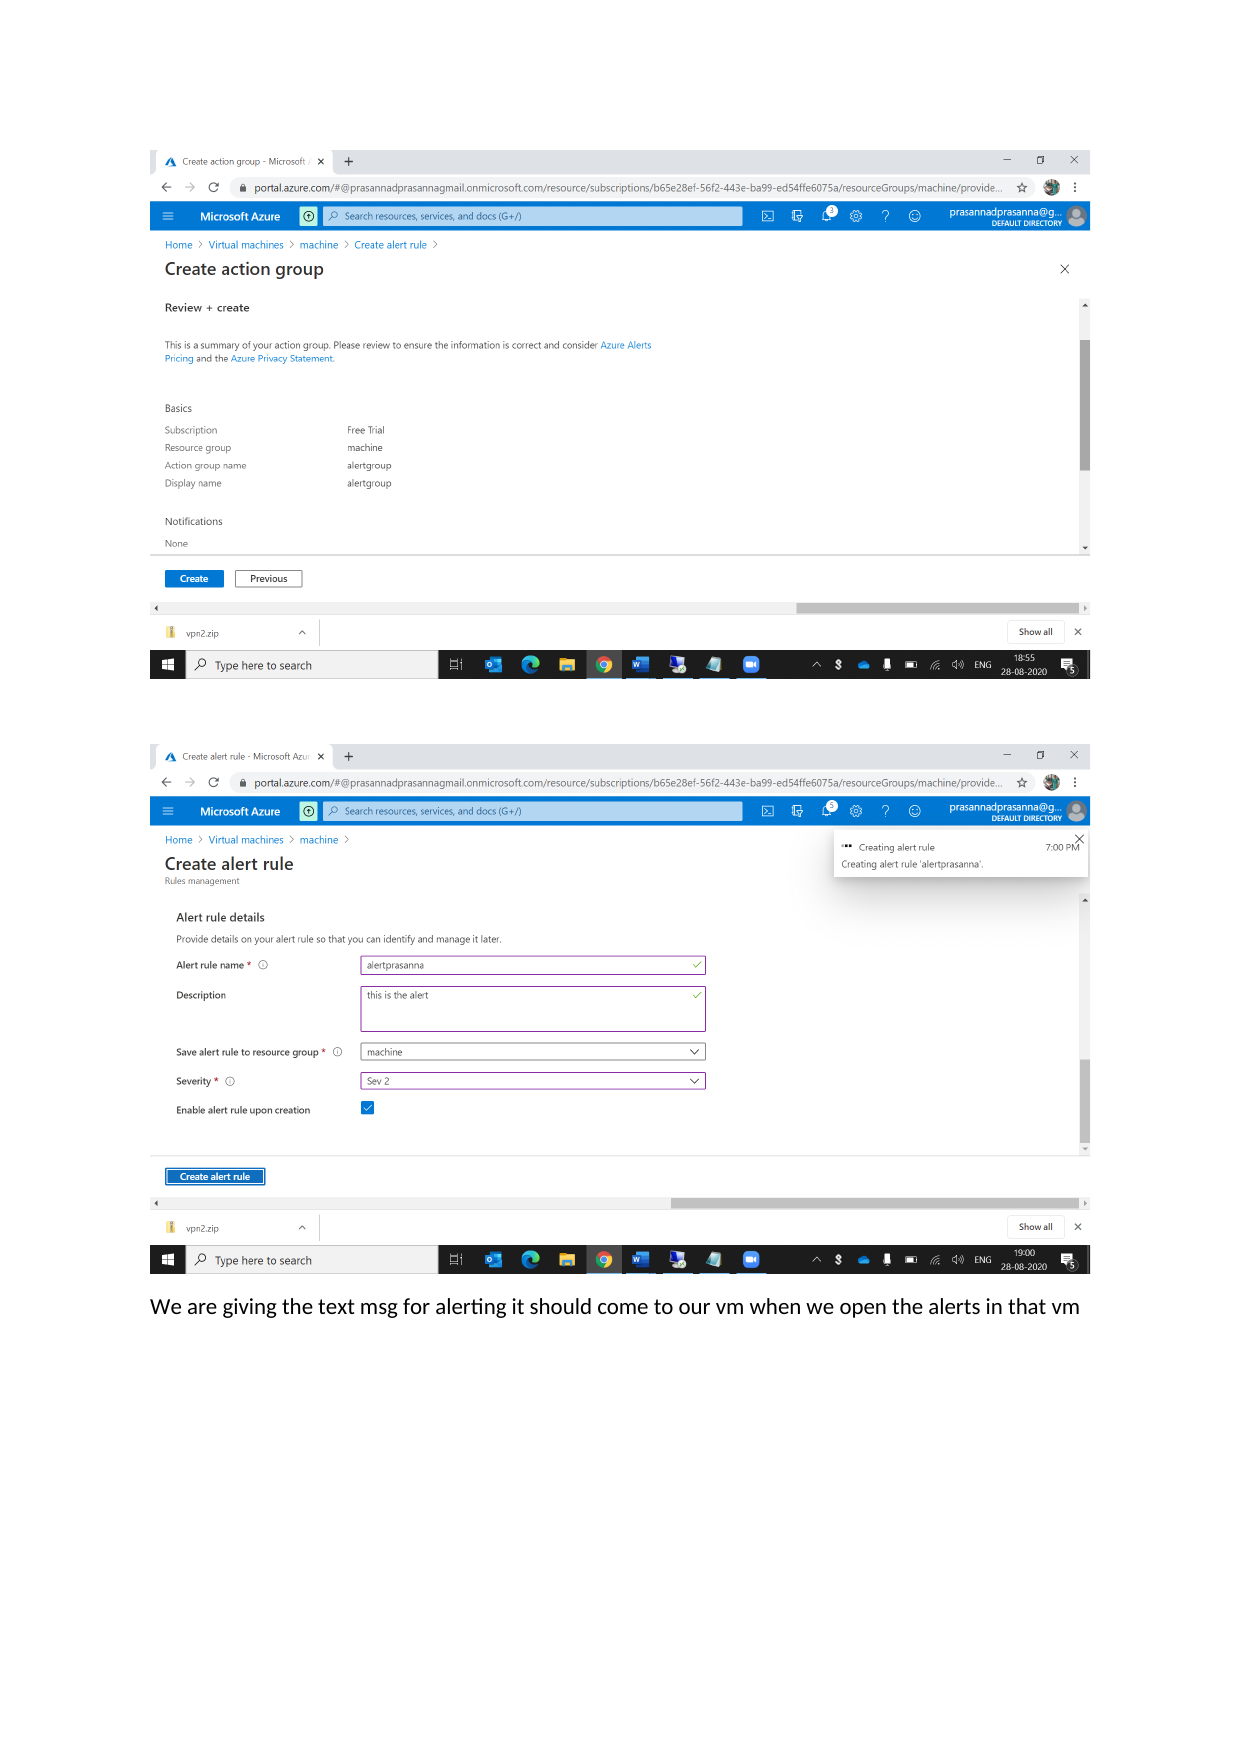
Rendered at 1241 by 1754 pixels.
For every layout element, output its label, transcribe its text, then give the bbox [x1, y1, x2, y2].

picture [150, 744, 1091, 1274]
text We are giving the text msg for alerting it should come to our vm when we open the alerts in that vm [150, 1292, 1090, 1320]
picture [150, 150, 1091, 679]
